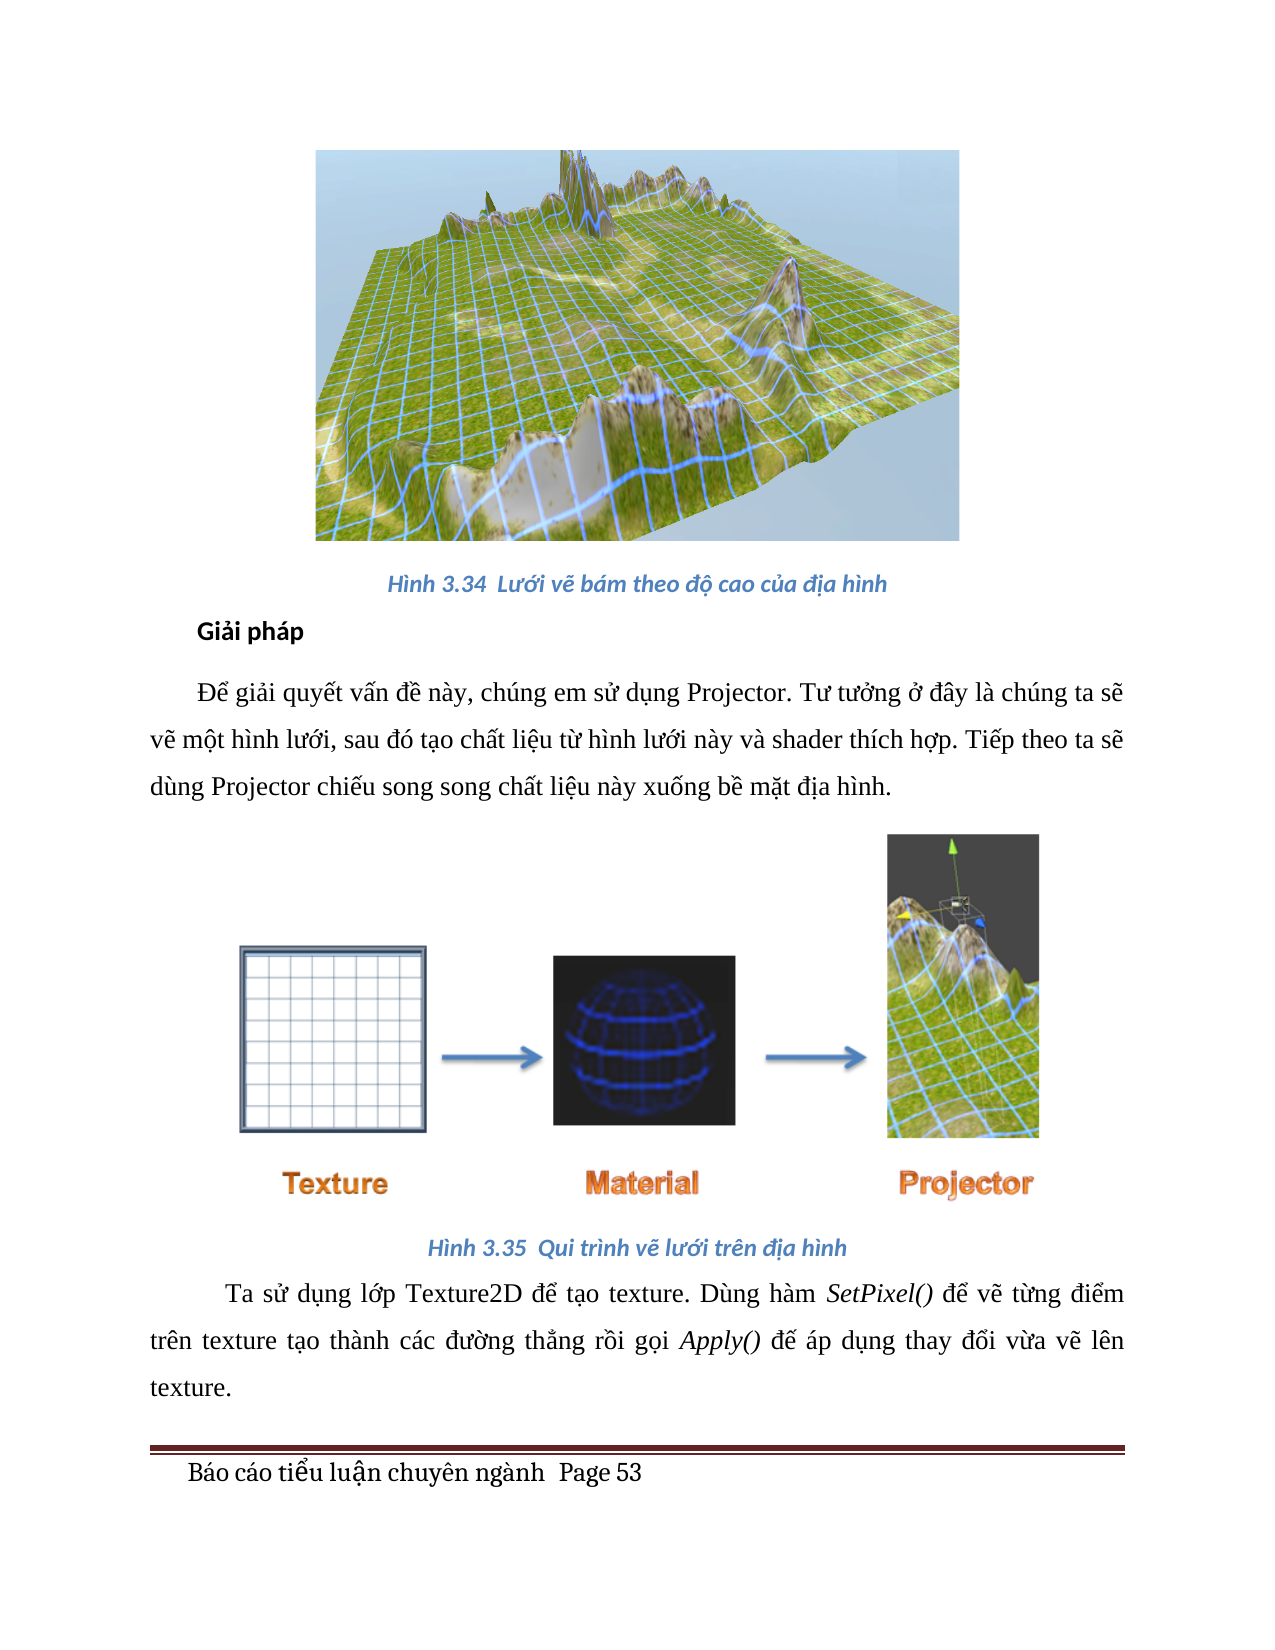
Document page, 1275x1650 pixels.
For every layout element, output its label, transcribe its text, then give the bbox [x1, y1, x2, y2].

picture [315, 150, 960, 541]
text Giải pháp [150, 614, 1125, 647]
picture [232, 828, 1043, 1204]
text Ta sử dụng lớp Texture2D để tạo texture. Dùng hàm SetPixel() để vẽ từng điểm trên texture tạo thành các đường thẳng rồi gọi Apply() đế áp dụng thay đổi vừa vẽ lên texture. [150, 1278, 1125, 1402]
text Để giải quyết vấn đề này, chúng em sử dụng Projector. Tư tưởng ở đây là chúng ta sẽ vẽ một hình lưới, sau đó tạo chất liệu từ hình lưới này và shader thích hợp. Tiếp theo ta sẽ dùng Projector chiếu song song chất liệu này xuống bề mặt địa hình. [150, 676, 1125, 801]
